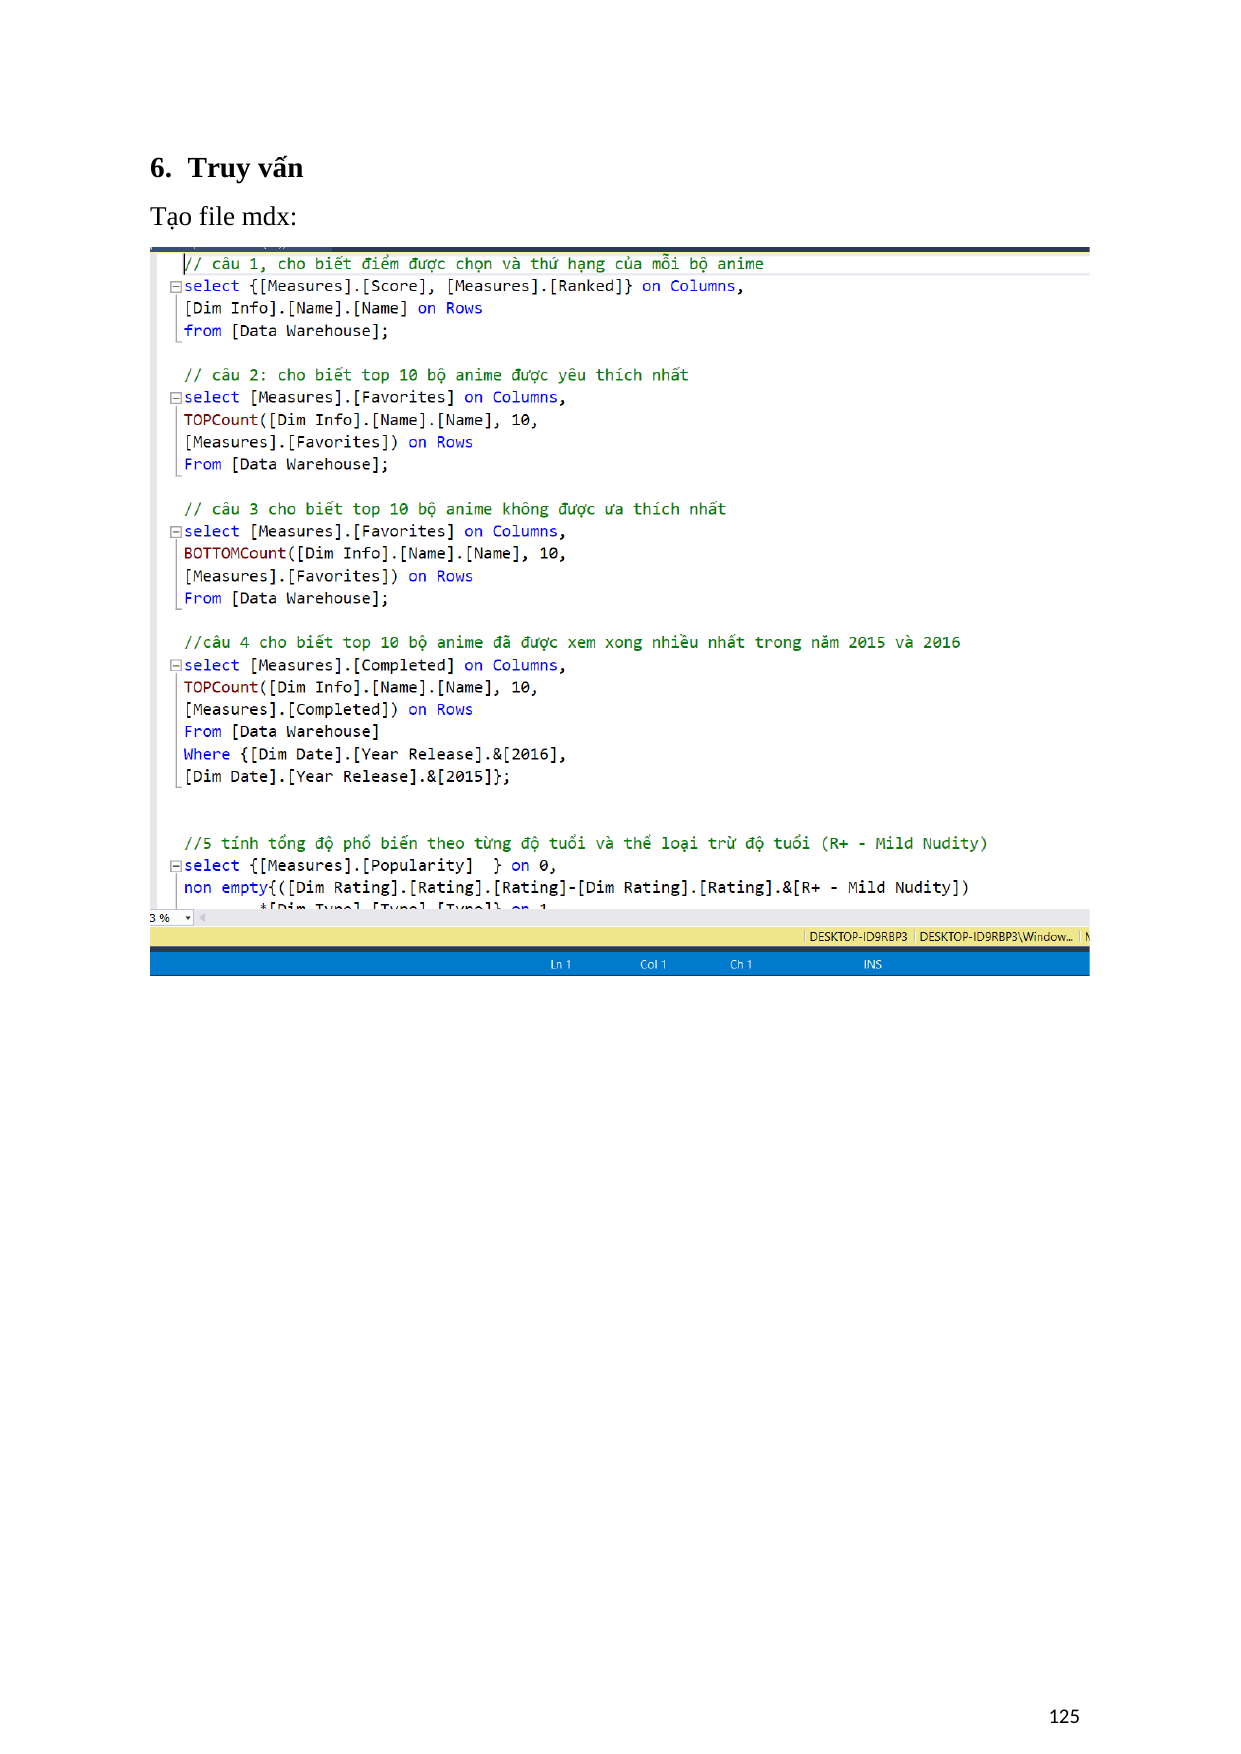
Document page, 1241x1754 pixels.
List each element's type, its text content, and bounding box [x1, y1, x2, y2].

picture [150, 247, 1090, 976]
subtitle Truy vấn [150, 150, 1090, 183]
text Tạo file mdx: [150, 200, 1090, 231]
